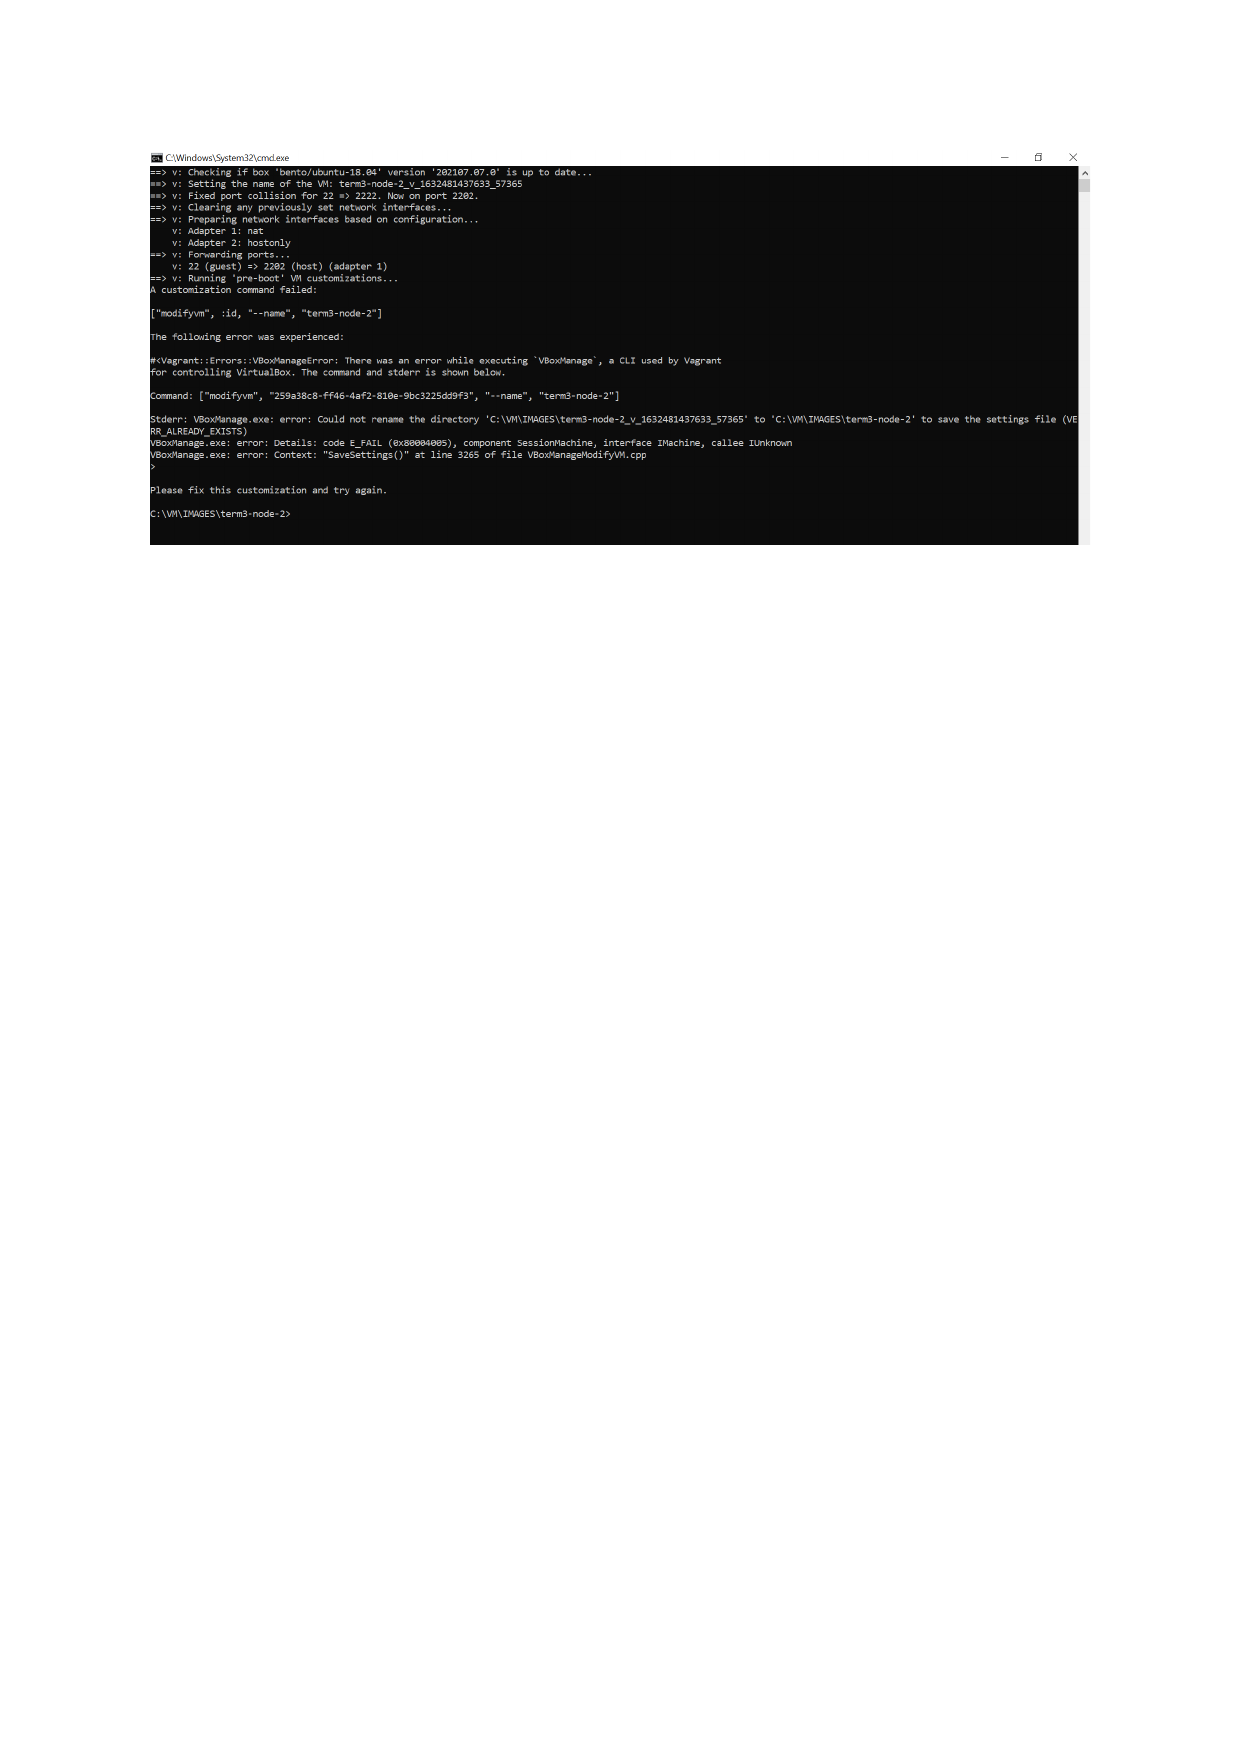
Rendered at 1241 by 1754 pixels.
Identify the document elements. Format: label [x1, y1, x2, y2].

picture [150, 150, 1091, 545]
